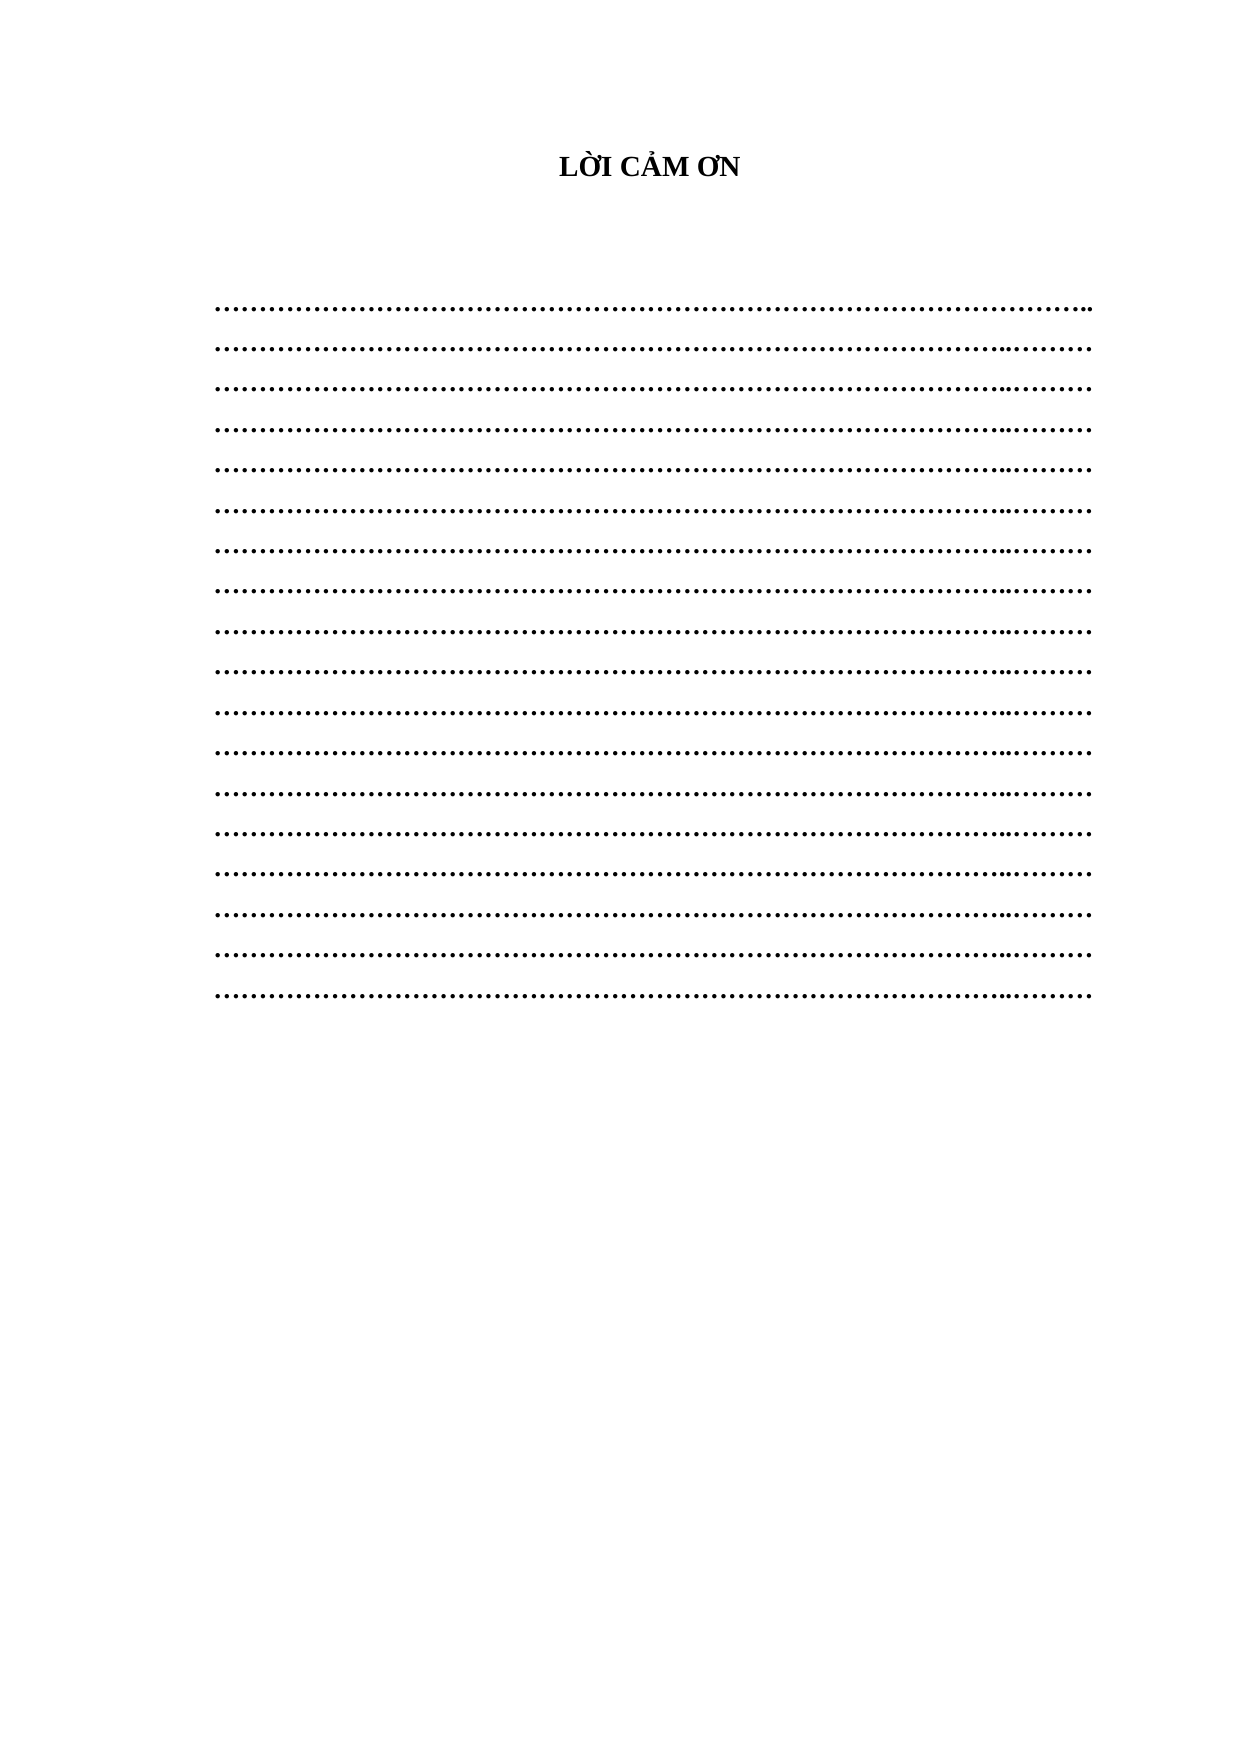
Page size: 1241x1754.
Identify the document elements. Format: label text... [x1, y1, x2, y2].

text LỜI CẢM ƠN [177, 149, 1122, 183]
